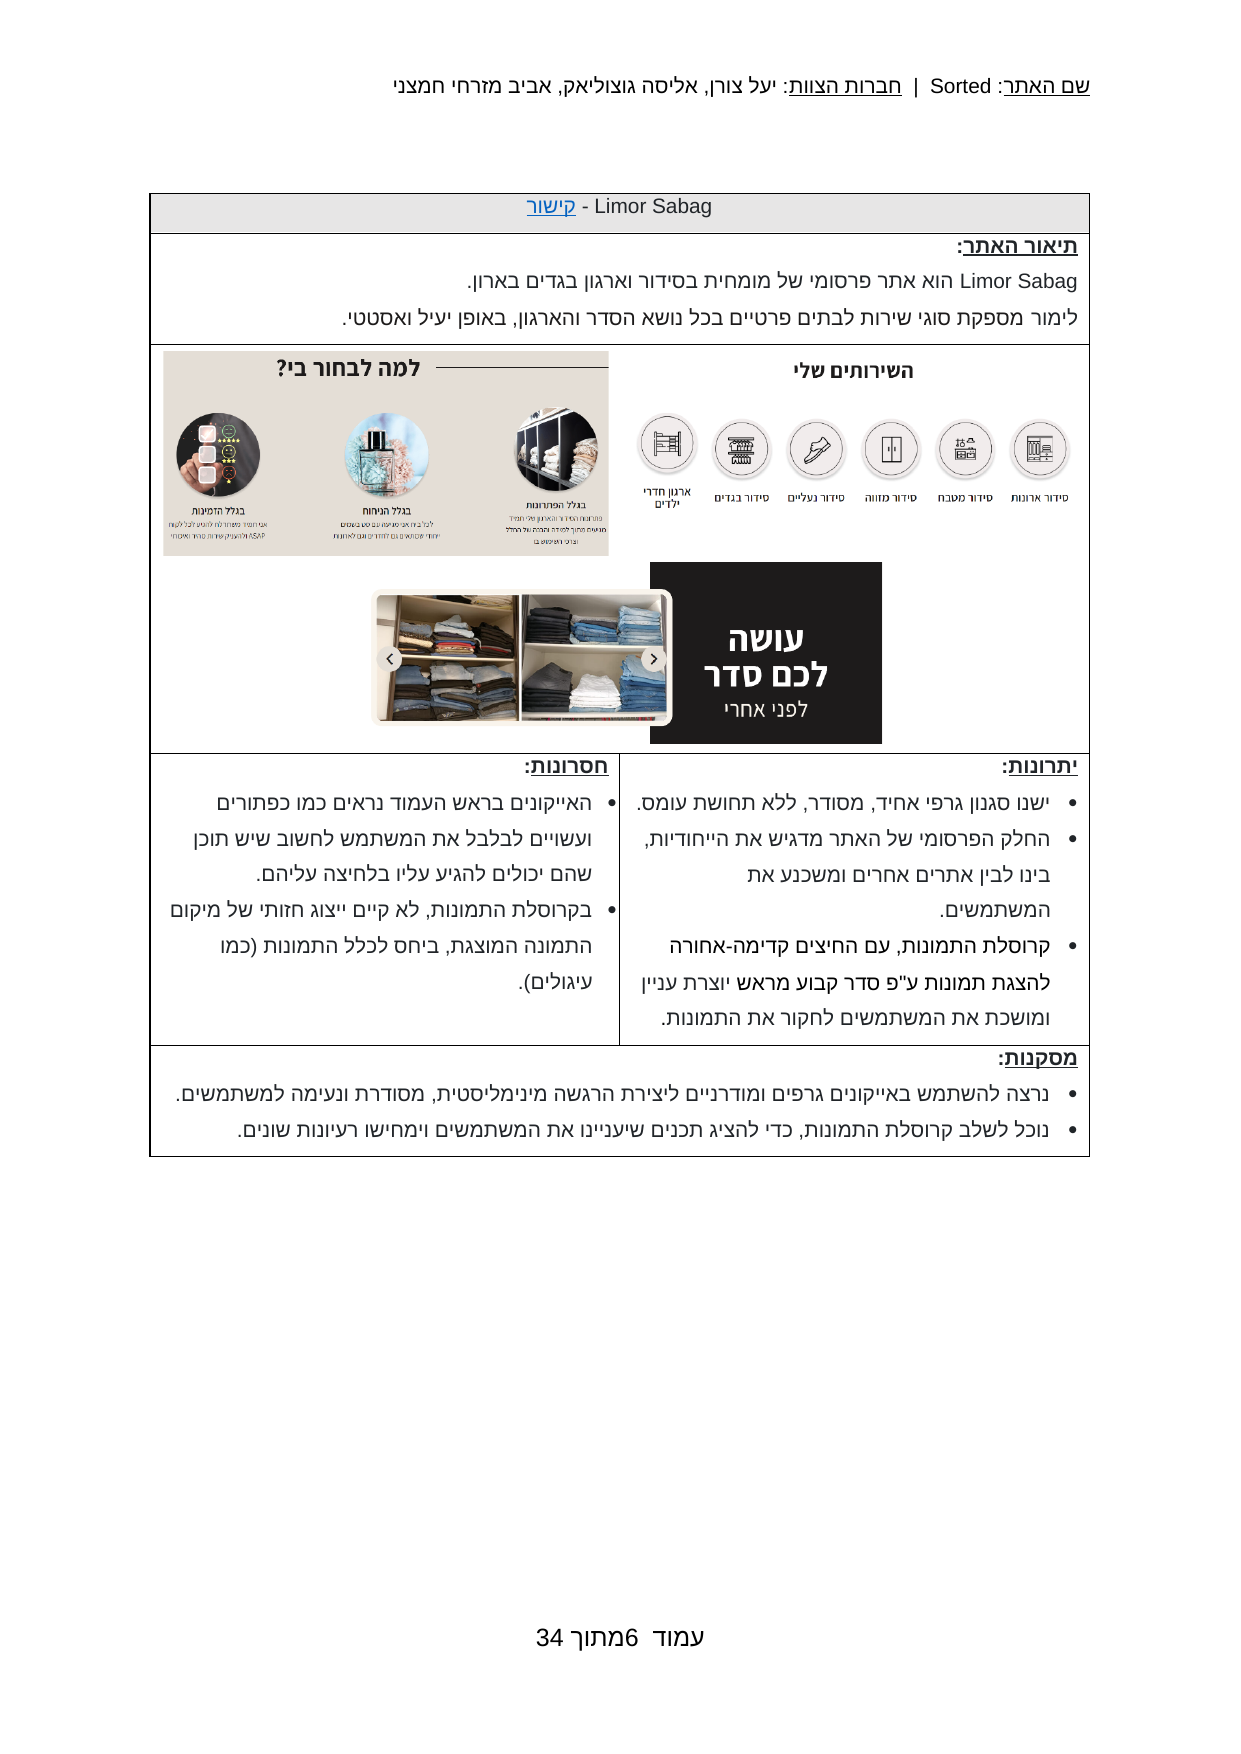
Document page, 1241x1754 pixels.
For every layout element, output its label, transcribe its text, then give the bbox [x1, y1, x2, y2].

table_cell יתרונות: ישנו סגנון גרפי אחיד, מסודר, ללא תחושת עומס. החלק הפרסומי של האתר מדגיש את הייחודיות, בינו לבין אתרים אחרים ומשכנע את המשתמשים. קרוסלת התמונות, עם החיצים קדימה-אחורה להצגת תמונות ע"פ סדר קבוע מראש יוצרת עניין ומושכת את המשתמשים לחקור את התמונות. [620, 754, 1089, 1044]
table_cell [151, 345, 1089, 753]
table_cell מסקנות: נרצה להשתמש באייקונים גרפים ומודרניים ליצירת הרגשה מינימליסטית, מסודרת ונעימה למשתמשים. נוכל לשלב קרוסלת התמונות, כדי להציג תכנים שיעניינו את המשתמשים וימחישו רעיונות שונים. [151, 1046, 1089, 1156]
picture [363, 562, 882, 743]
table_header Limor Sabag - קישור [151, 194, 1089, 232]
table_cell חסרונות: האייקונים בראש העמוד נראים כמו כפתורים ועשויים לבלבל את המשתמש לחשוב שיש תוכן שהם יכולים להגיע עליו בלחיצה עליהם. בקרוסלת התמונות, לא קיים ייצוג חזותי של מיקום התמונה המוצגת, ביחס לכלל התמונות (כמו עיגולים). [151, 754, 619, 1044]
table_cell תיאור האתר: Limor Sabag הוא אתר פרסומי של מומחית בסידור וארגון בגדים בארון. לימור מספקת סוגי שירות לבתים פרטיים בכל נושא הסדר והארגון, באופן יעיל ואסטטי. [151, 234, 1089, 343]
